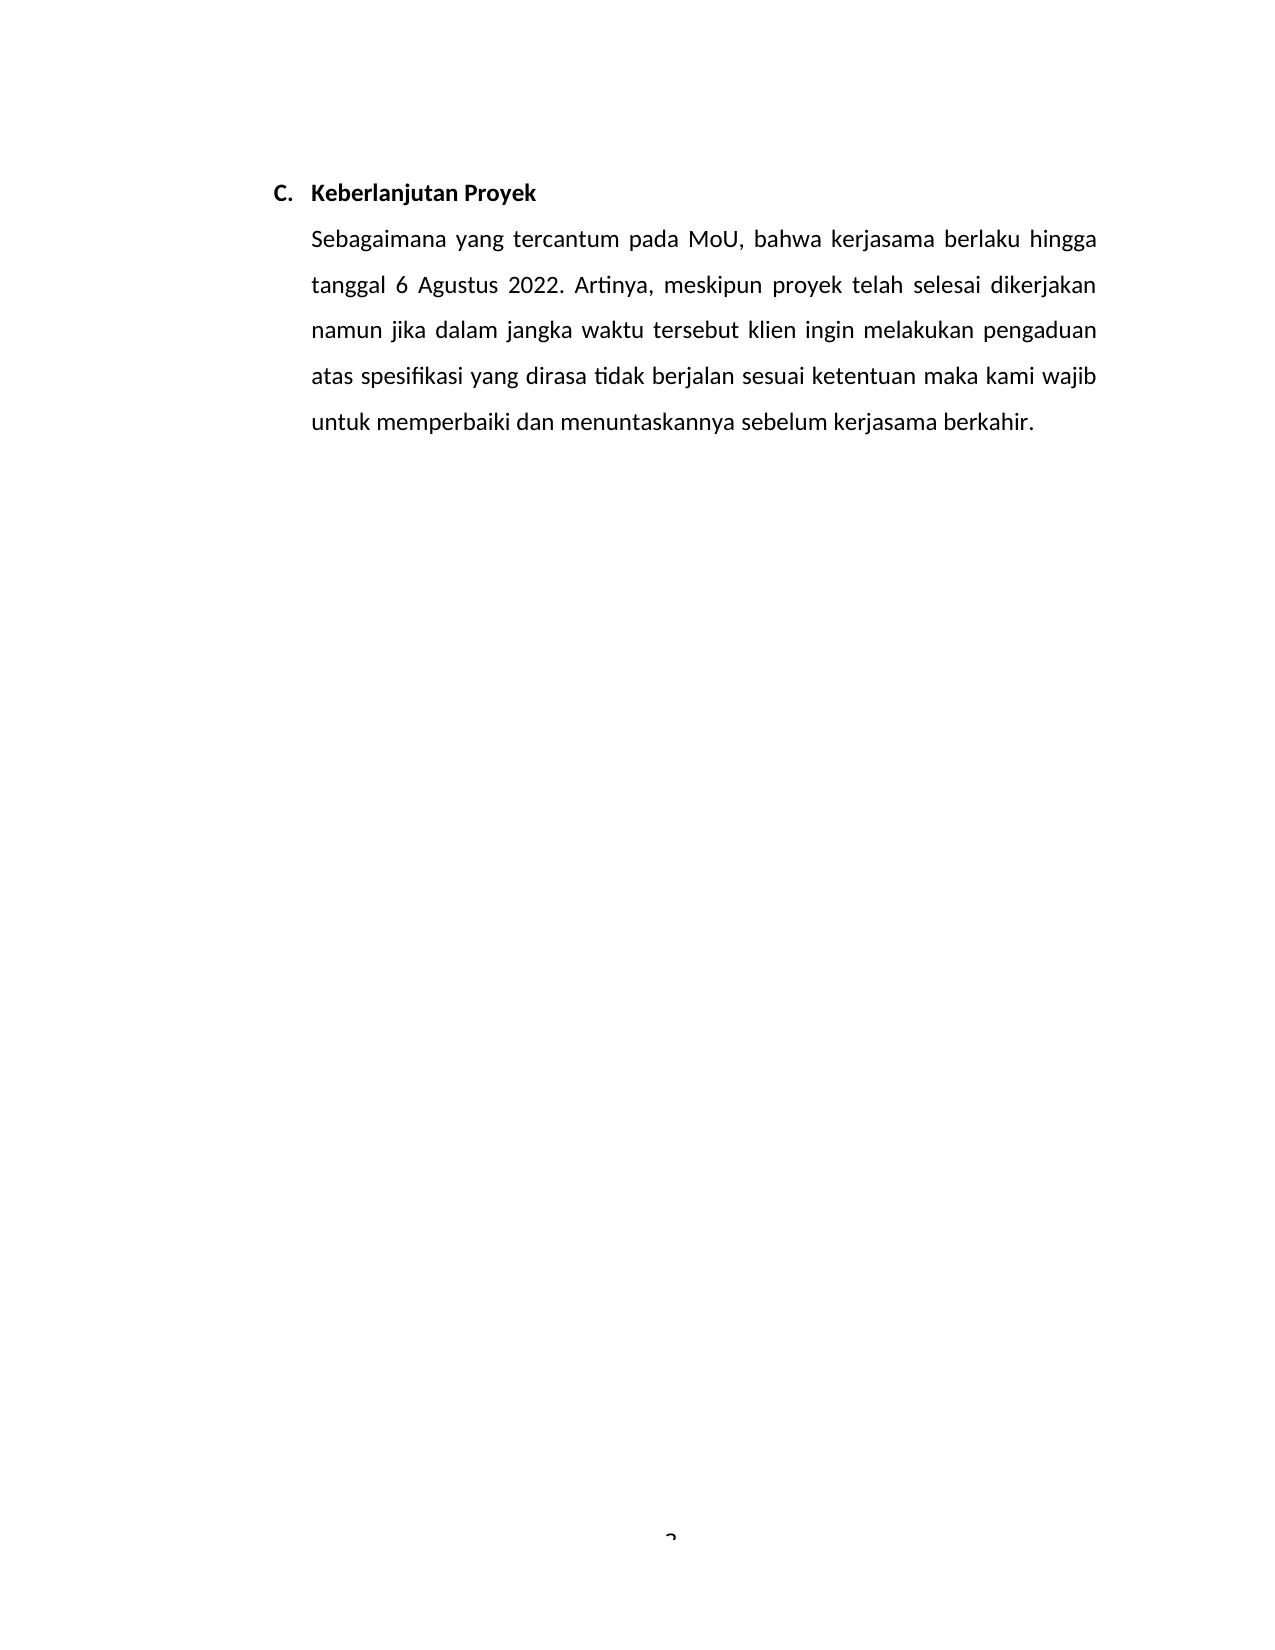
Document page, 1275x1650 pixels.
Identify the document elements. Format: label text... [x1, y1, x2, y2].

subtitle Keberlanjutan Proyek [274, 177, 1208, 208]
text Sebagaimana yang tercantum pada MoU, bahwa kerjasama berlaku hingga tanggal 6 Agustus 2022. Artinya, meskipun proyek telah selesai dikerjakan namun jika dalam jangka waktu tersebut klien ingin melakukan pengaduan atas spesifikasi yang dirasa tidak berjalan sesuai ketentuan maka kami wajib untuk memperbaiki dan menuntaskannya sebelum kerjasama berkahir. [311, 223, 1098, 436]
